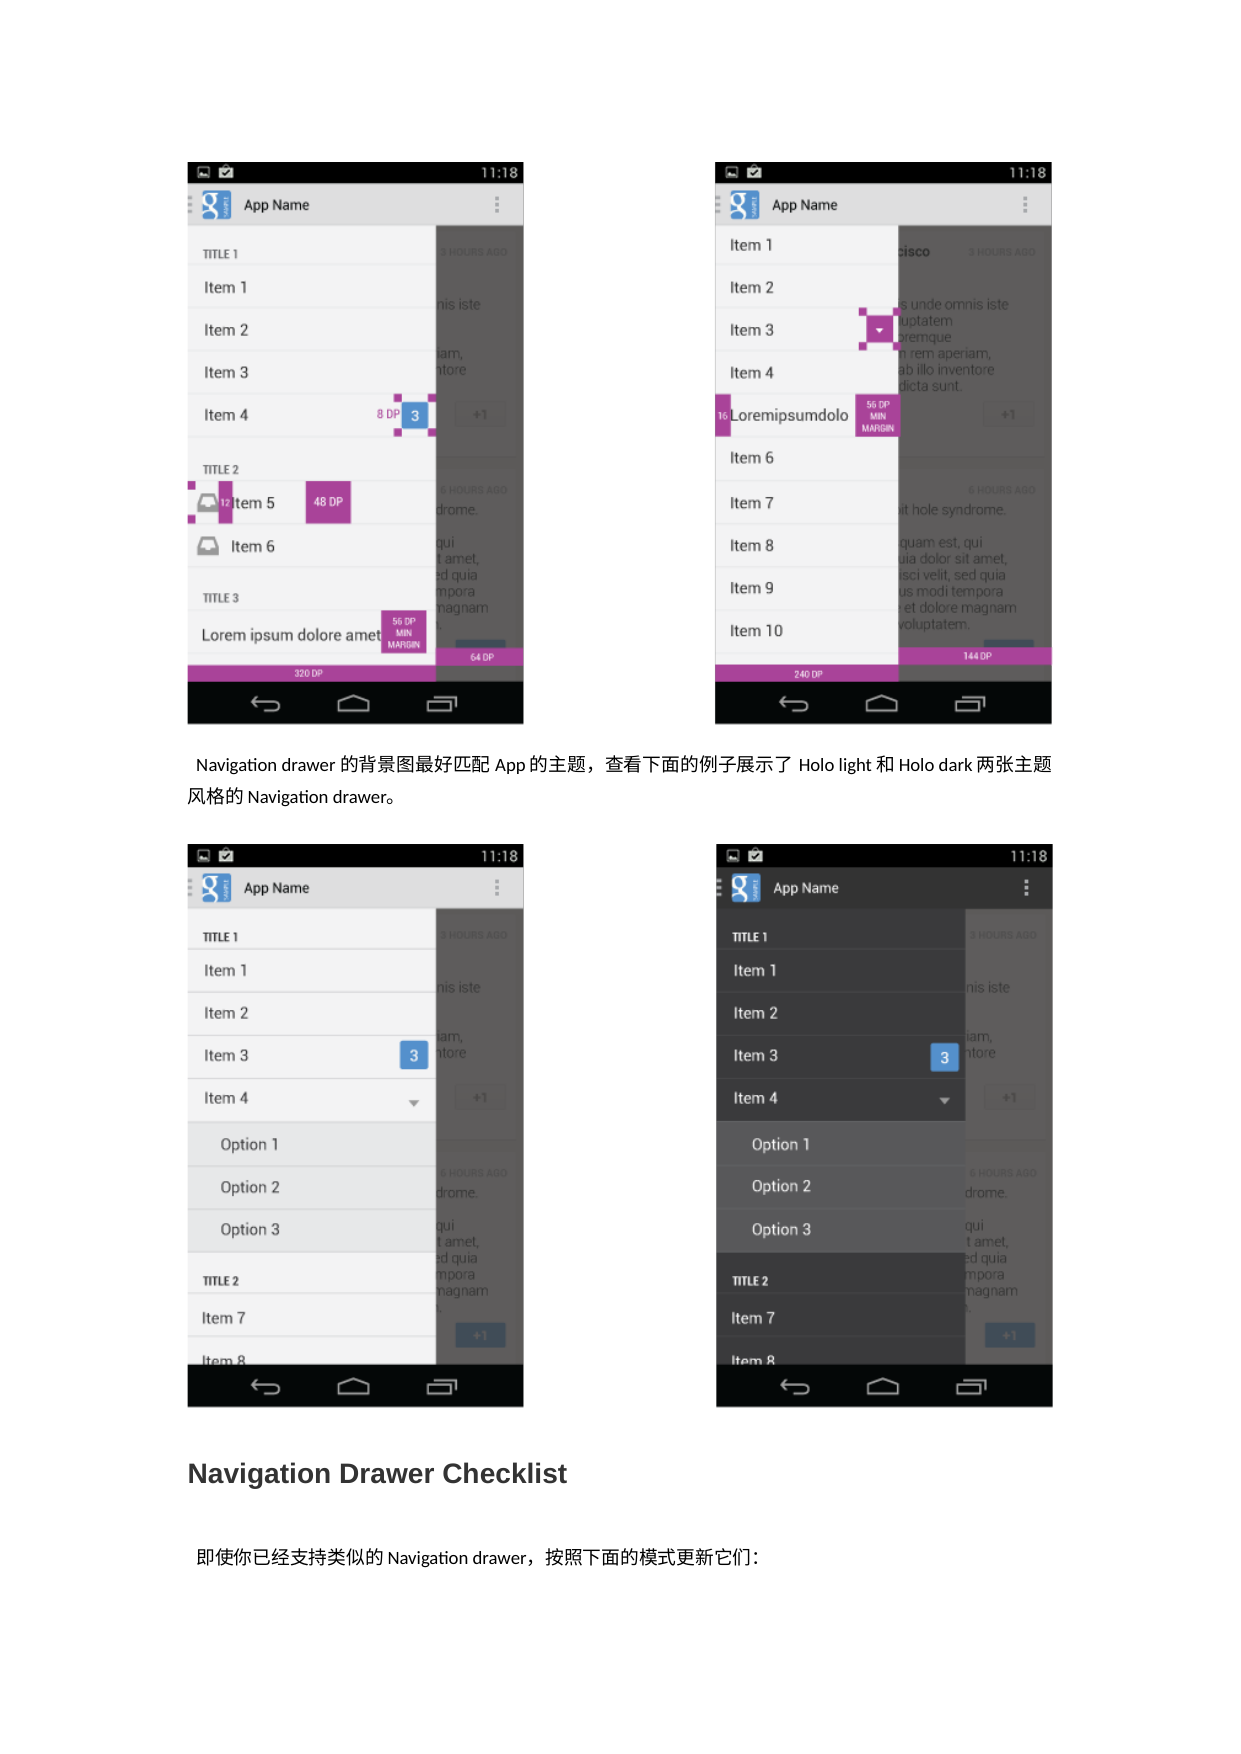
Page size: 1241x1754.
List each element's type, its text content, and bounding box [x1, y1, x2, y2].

picture [187, 844, 1053, 1408]
text Navigation drawer的背景图最好匹配App的主题，查看下面的例子展示了Holo light和Holo dark两张主题风格的Navigation drawer。 [187, 747, 1053, 812]
text 即使你已经支持类似的Navigation drawer，按照下面的模式更新它们： [187, 1540, 1053, 1572]
picture [187, 162, 1053, 725]
subtitle Navigation Drawer Checklist [187, 1457, 1053, 1489]
